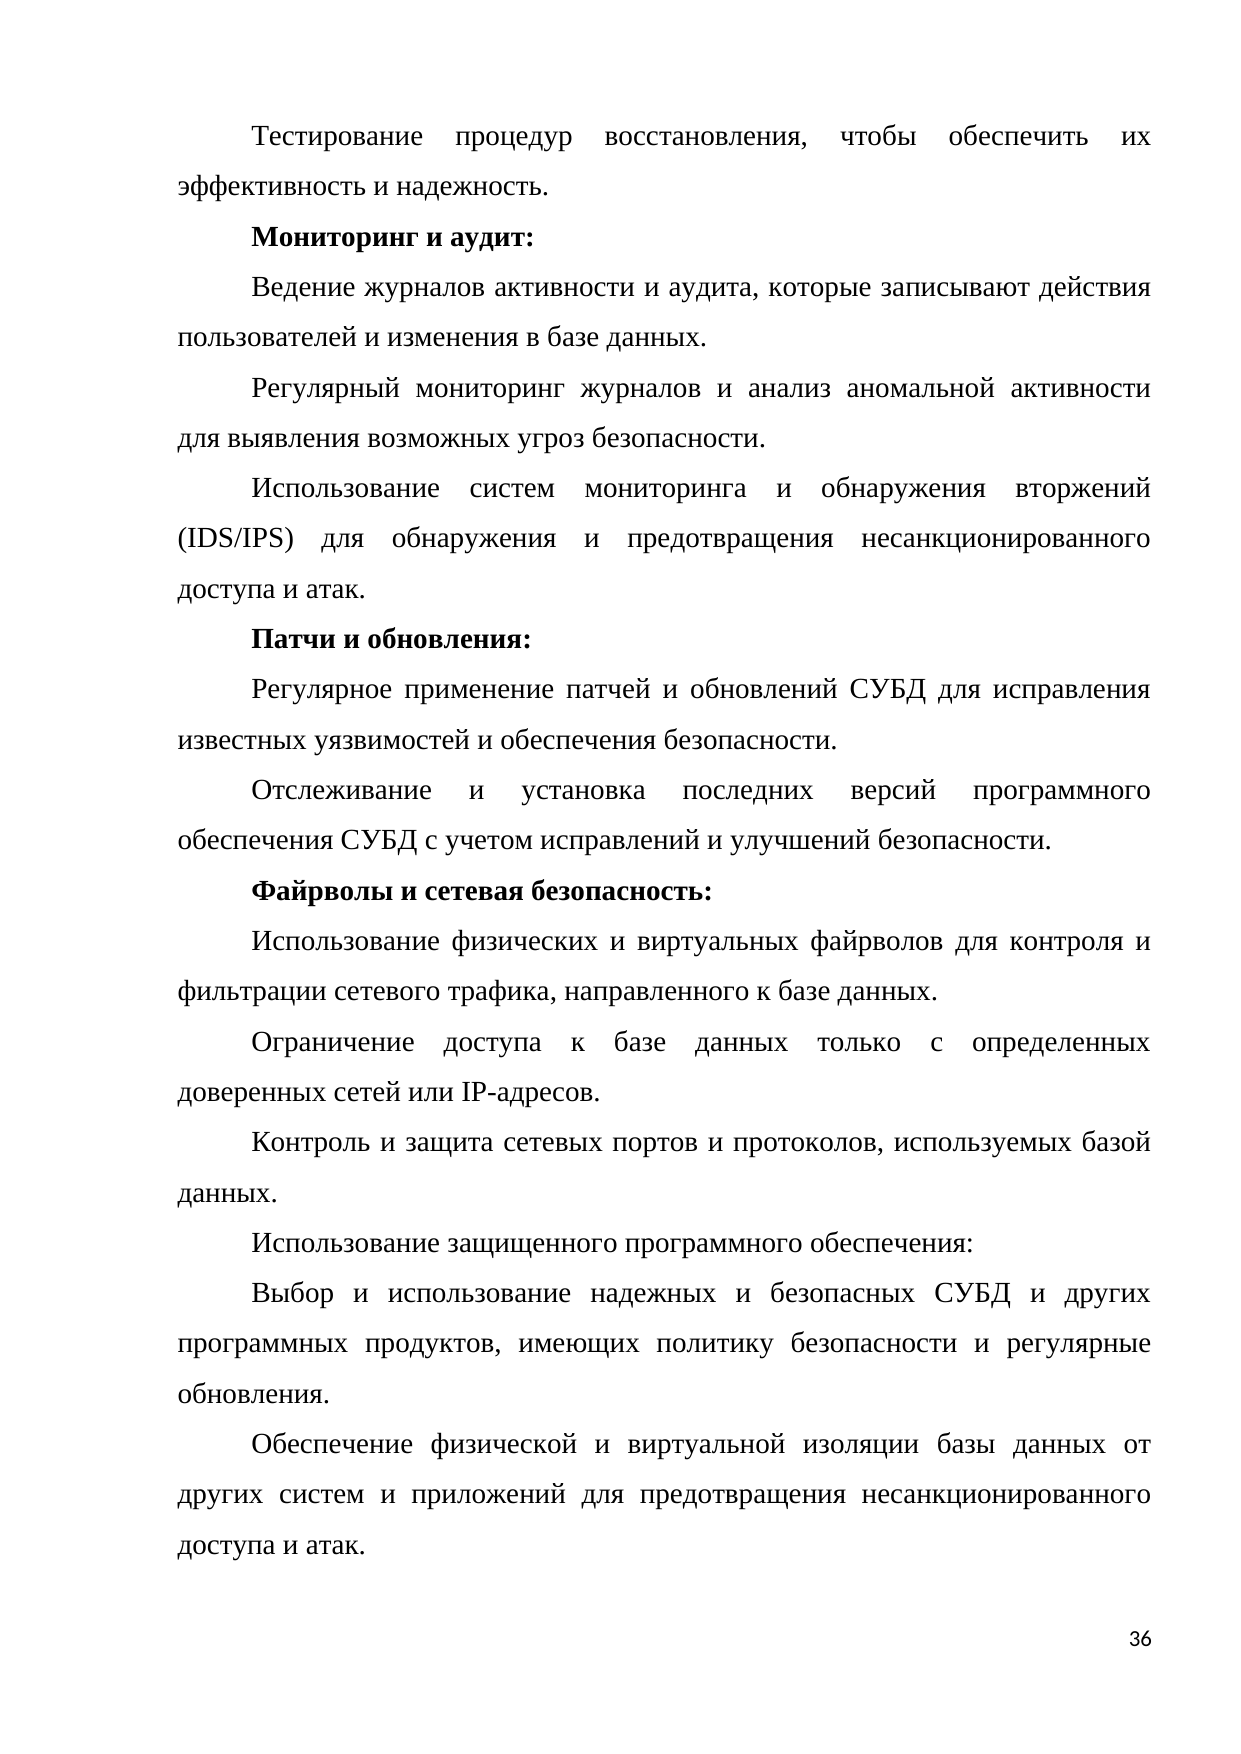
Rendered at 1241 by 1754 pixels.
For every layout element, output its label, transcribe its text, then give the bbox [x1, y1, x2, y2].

text Патчи и обновления: [177, 621, 1152, 655]
text Использование систем мониторинга и обнаружения вторжений (IDS/IPS) для обнаружения и предотвращения несанкционированного доступа и атак. [177, 470, 1152, 604]
text Контроль и защита сетевых портов и протоколов, используемых базой данных. [177, 1124, 1152, 1208]
text Регулярный мониторинг журналов и анализ аномальной активности для выявления возможных угроз безопасности. [177, 370, 1152, 453]
text Тестирование процедур восстановления, чтобы обеспечить их эффективность и надежность. [177, 118, 1152, 202]
text Обеспечение физической и виртуальной изоляции базы данных от других систем и приложений для предотвращения несанкционированного доступа и атак. [177, 1426, 1152, 1560]
text Использование физических и виртуальных файрволов для контроля и фильтрации сетевого трафика, направленного к базе данных. [177, 923, 1152, 1007]
text Отслеживание и установка последних версий программного обеспечения СУБД с учетом исправлений и улучшений безопасности. [177, 772, 1152, 856]
text Выбор и использование надежных и безопасных СУБД и других программных продуктов, имеющих политику безопасности и регулярные обновления. [177, 1275, 1152, 1409]
text Регулярное применение патчей и обновлений СУБД для исправления известных уязвимостей и обеспечения безопасности. [177, 672, 1152, 755]
text Мониторинг и аудит: [177, 219, 1152, 252]
text Использование защищенного программного обеспечения: [177, 1225, 1152, 1258]
text Ограничение доступа к базе данных только с определенных доверенных сетей или IP-адресов. [177, 1024, 1152, 1108]
text Файрволы и сетевая безопасность: [177, 873, 1152, 906]
text Ведение журналов активности и аудита, которые записывают действия пользователей и изменения в базе данных. [177, 269, 1152, 353]
